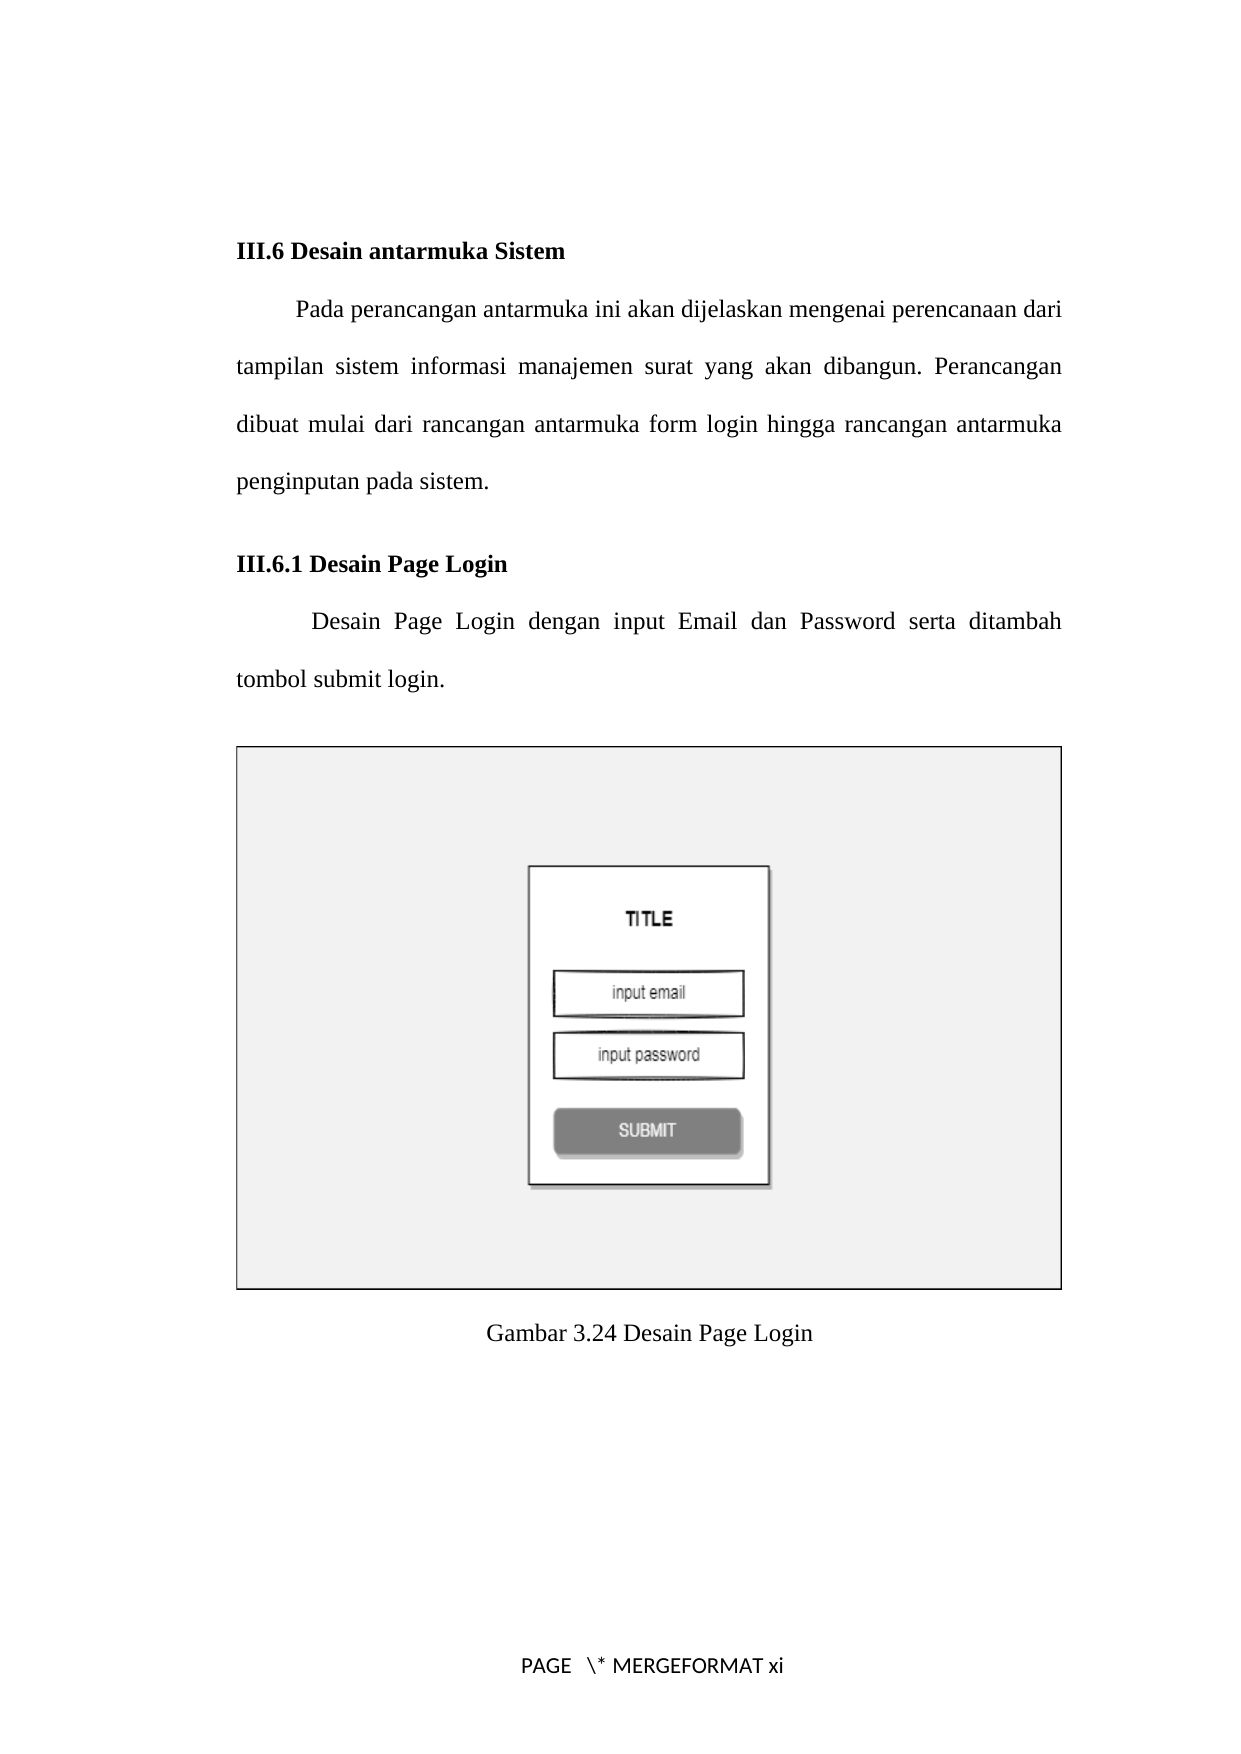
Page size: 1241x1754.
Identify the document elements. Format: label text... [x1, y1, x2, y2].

subtitle Desain antarmuka Sistem [236, 236, 1063, 265]
text Desain Page Login dengan input Email dan Password serta ditambah tombol submit login. [236, 606, 1063, 692]
picture [236, 746, 1062, 1290]
text Gambar 3.24 Desain Page Login [236, 1318, 1063, 1347]
subtitle Desain Page Login [236, 549, 1063, 577]
text Pada perancangan antarmuka ini akan dijelaskan mengenai perencanaan dari tampilan sistem informasi manajemen surat yang akan dibangun. Perancangan dibuat mulai dari rancangan antarmuka form login hingga rancangan antarmuka penginputan pada sistem. [236, 294, 1063, 495]
